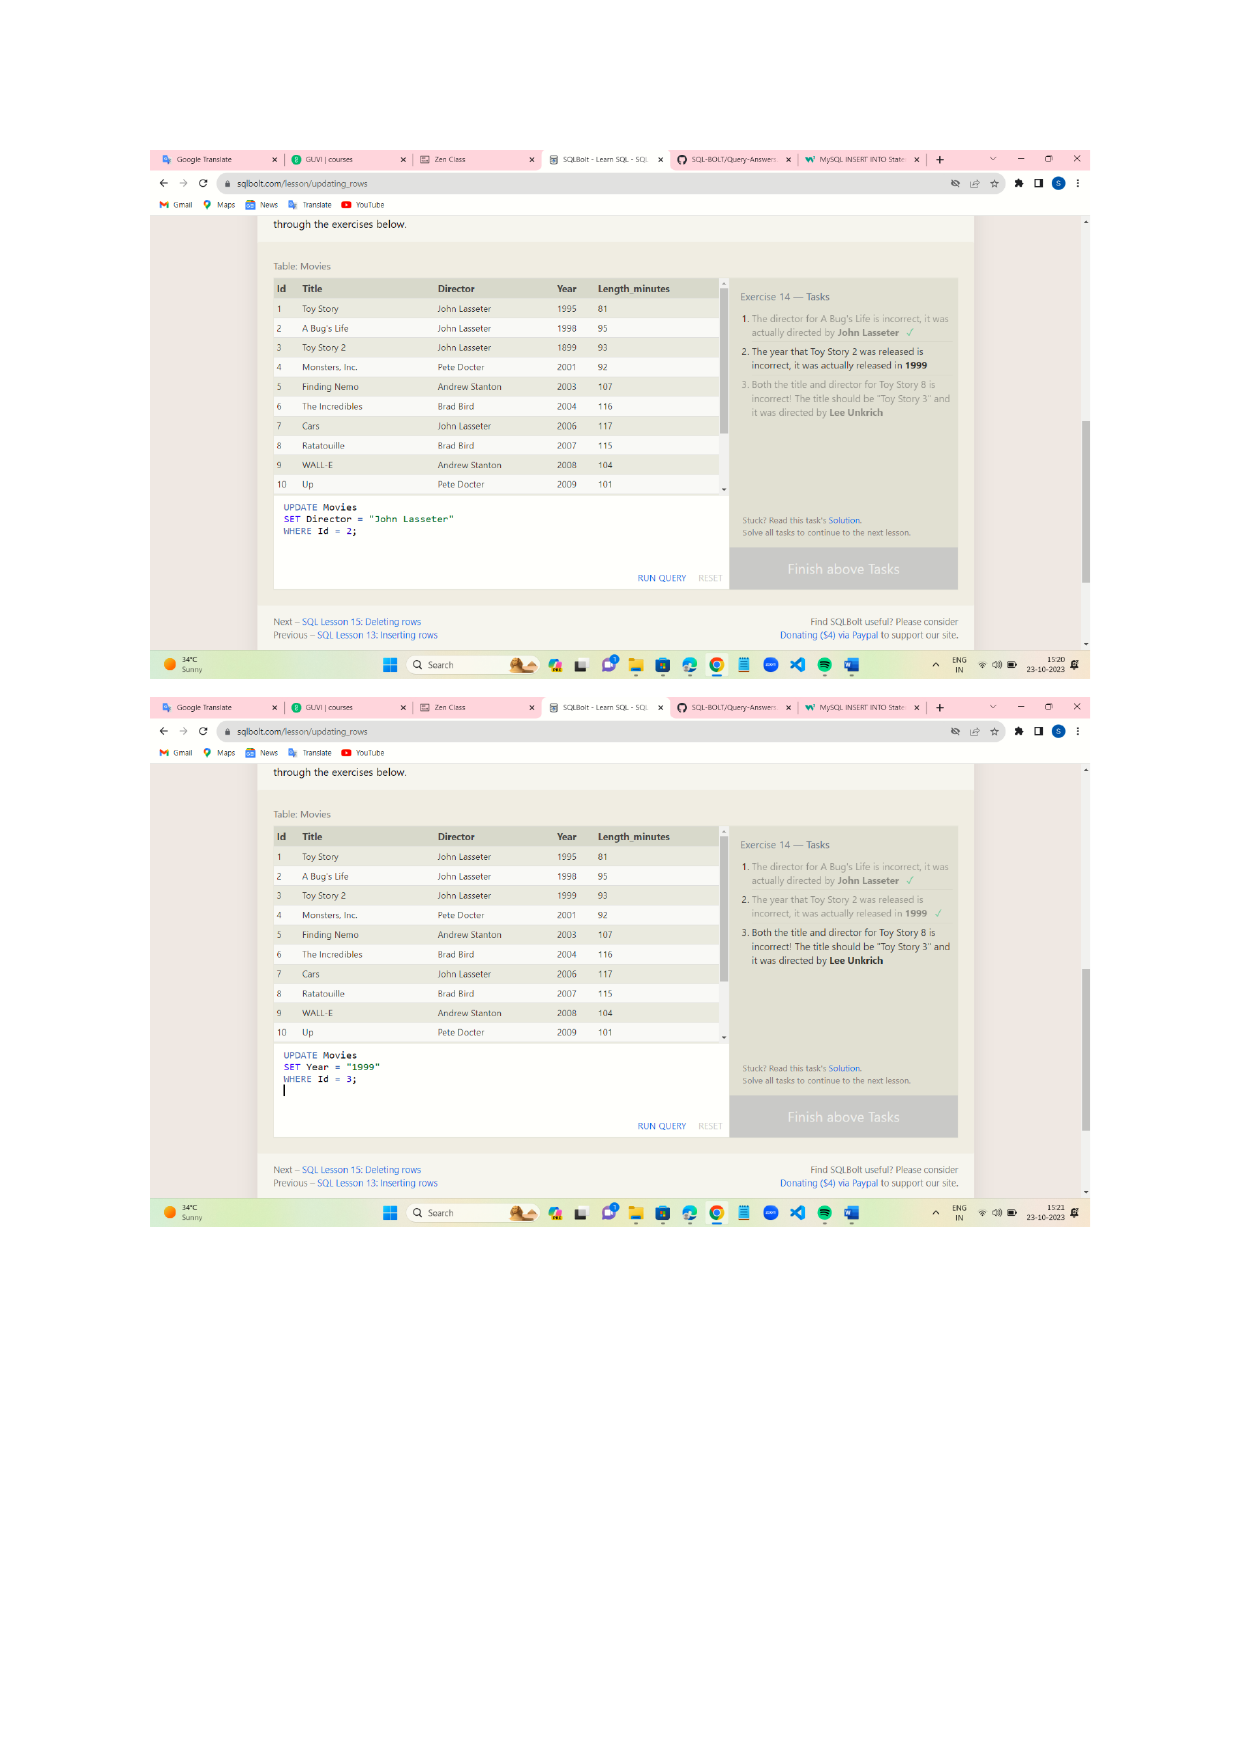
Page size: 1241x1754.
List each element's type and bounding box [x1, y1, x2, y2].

picture [150, 150, 1091, 679]
picture [150, 697, 1091, 1227]
